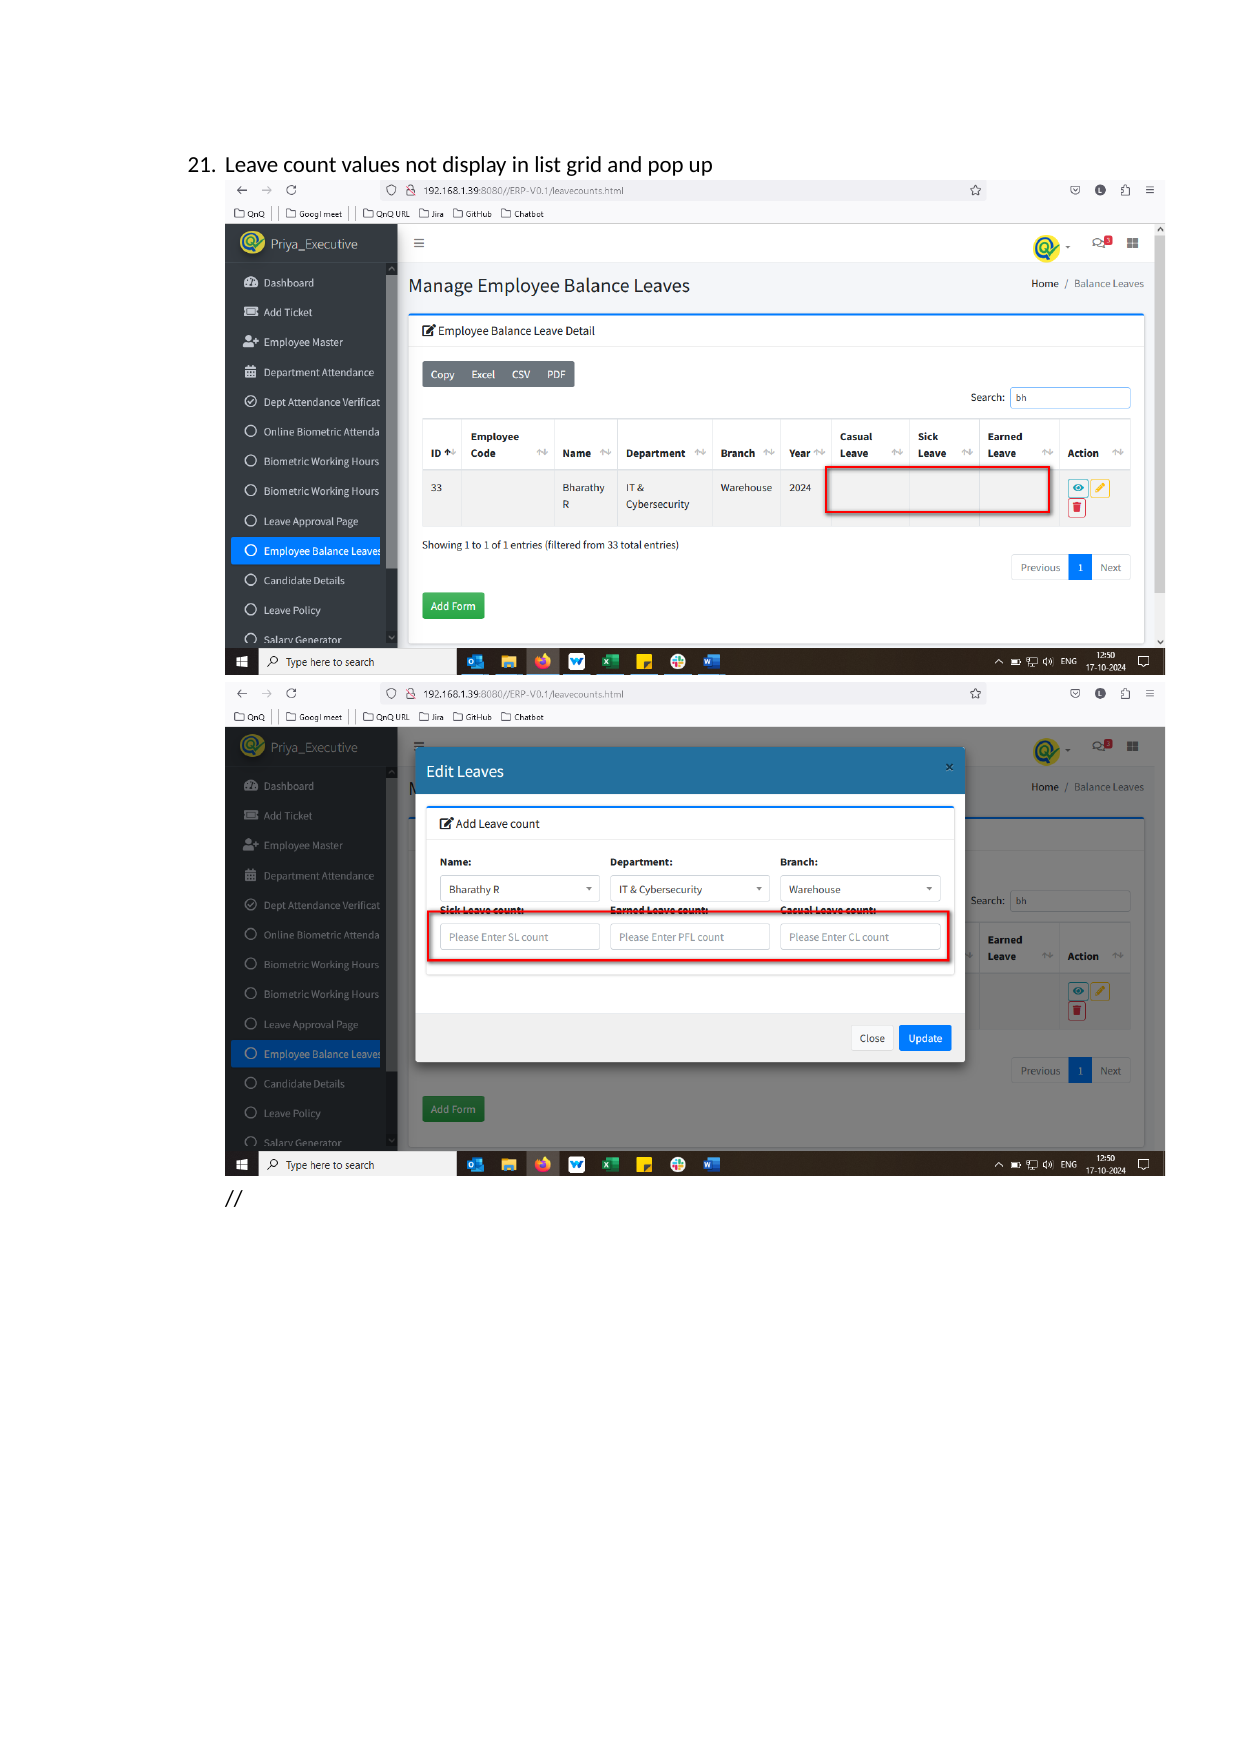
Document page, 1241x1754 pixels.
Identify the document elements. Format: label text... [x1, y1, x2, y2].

picture [225, 180, 1166, 675]
picture [225, 682, 1166, 1176]
